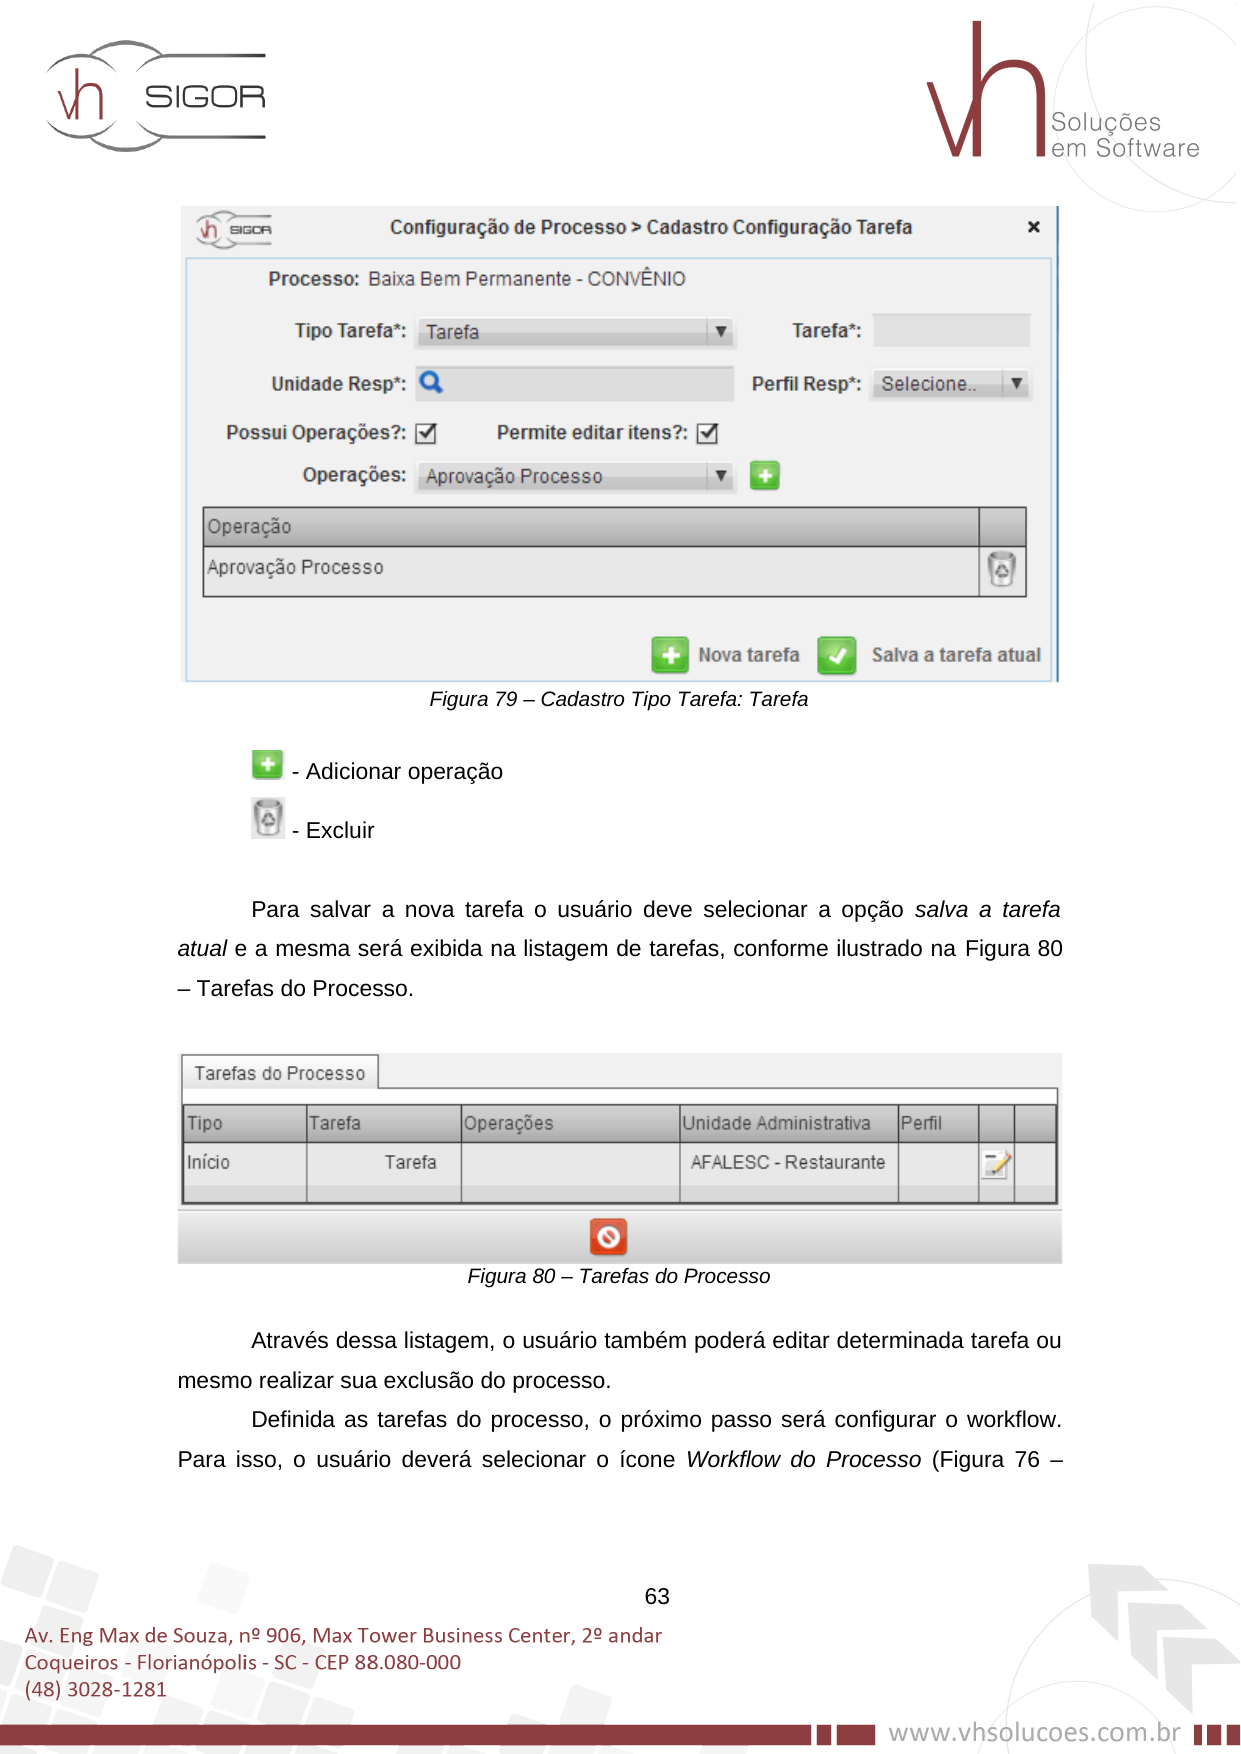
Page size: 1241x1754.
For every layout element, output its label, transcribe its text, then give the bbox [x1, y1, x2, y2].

picture [181, 3, 1236, 687]
text Figura – Cadastro Tipo Tarefa: Tarefa [177, 686, 1063, 710]
picture [251, 750, 286, 780]
text - Adicionar operação [177, 750, 1063, 784]
picture [251, 797, 286, 839]
text Para salvar a nova tarefa o usuário deve selecionar a opção salva a tarefa atual e a mesma será exibida na listagem de tarefas, conforme ilustrado na Figura 80 – Tarefas do Processo. [177, 896, 1063, 1001]
picture [177, 1053, 1063, 1264]
picture [0, 1545, 1241, 1754]
picture [45, 40, 266, 152]
text - Excluir [177, 798, 1063, 843]
text Através dessa listagem, o usuário também poderá editar determinada tarefa ou mesmo realizar sua exclusão do processo. [177, 1327, 1063, 1393]
text Figura – Tarefas do Processo [177, 1264, 1063, 1288]
